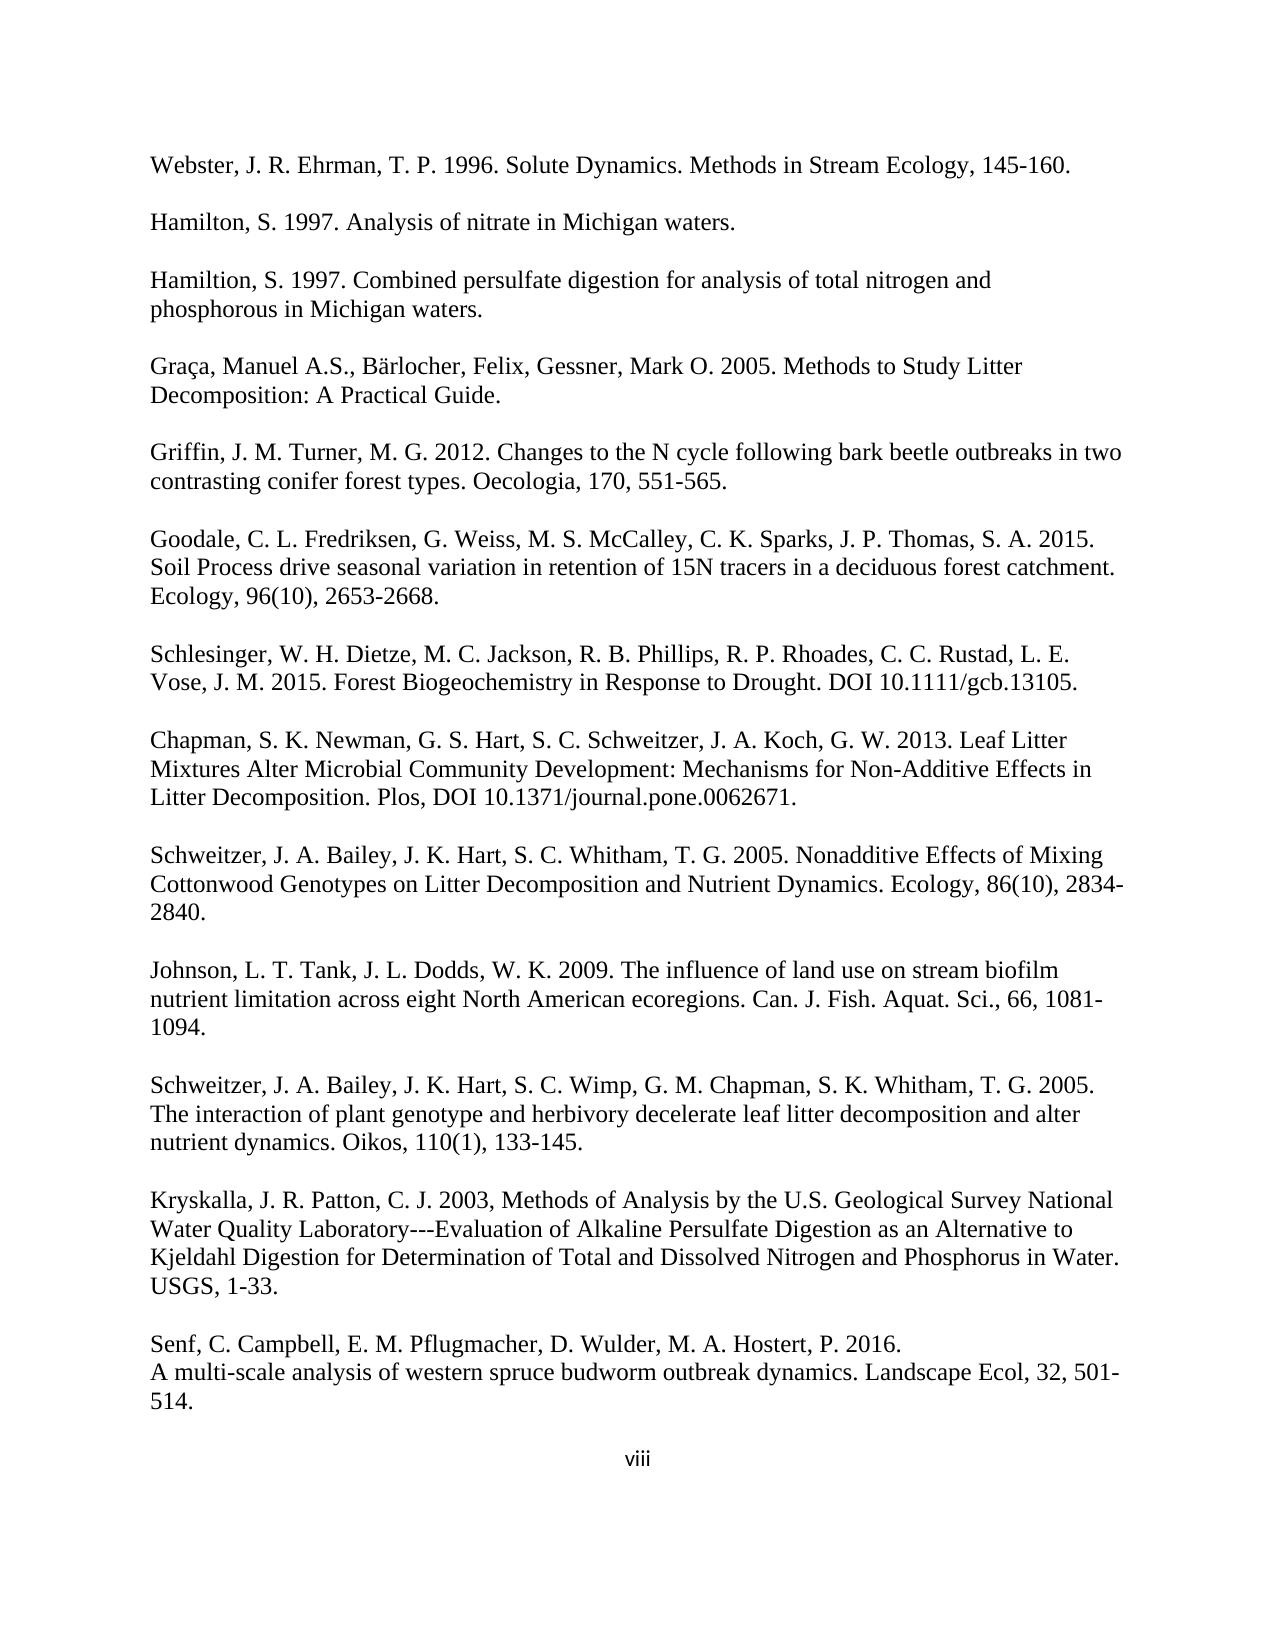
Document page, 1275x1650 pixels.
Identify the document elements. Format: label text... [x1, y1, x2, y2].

text A multi-scale analysis of western spruce budworm outbreak dynamics. Landscape Ecol, 32, 501-514. [150, 1357, 1125, 1415]
text Graça, Manuel A.S., Bärlocher, Felix, Gessner, Mark O. 2005. Methods to Study Litter Decomposition: A Practical Guide. [150, 351, 1125, 409]
text Kryskalla, J. R. Patton, C. J. 2003, Methods of Analysis by the U.S. Geological Survey National Water Quality Laboratory---Evaluation of Alkaline Persulfate Digestion as an Alternative to Kjeldahl Digestion for Determination of Total and Dissolved Nitrogen and Phosphorus in Water. USGS, 1-33. [150, 1185, 1125, 1300]
text Webster, J. R. Ehrman, T. P. 1996. Solute Dynamics. Methods in Stream Ecology, 145-160. [150, 150, 1125, 179]
text Johnson, L. T. Tank, J. L. Dodds, W. K. 2009. The influence of land use on stream biofilm nutrient limitation across eight North American ecoregions. Can. J. Fish. Aquat. Sci., 66, 1081-1094. [150, 955, 1125, 1041]
text Chapman, S. K. Newman, G. S. Hart, S. C. Schweitzer, J. A. Koch, G. W. 2013. Leaf Litter Mixtures Alter Microbial Community Development: Mechanisms for Non-Additive Effects in Litter Decomposition. Plos, DOI 10.1371/journal.pone.0062671. [150, 725, 1125, 811]
text Schweitzer, J. A. Bailey, J. K. Hart, S. C. Wimp, G. M. Chapman, S. K. Whitham, T. G. 2005. The interaction of plant genotype and herbivory decelerate leaf litter decomposition and alter nutrient dynamics. Oikos, 110(1), 133-145. [150, 1070, 1125, 1156]
text Schweitzer, J. A. Bailey, J. K. Hart, S. C. Whitham, T. G. 2005. Nonadditive Effects of Mixing Cottonwood Genotypes on Litter Decomposition and Nutrient Dynamics. Ecology, 86(10), 2834-2840. [150, 840, 1125, 926]
text Griffin, J. M. Turner, M. G. 2012. Changes to the N cycle following bark beetle outbreaks in two contrasting conifer forest types. Oecologia, 170, 551-565. [150, 437, 1125, 495]
text Hamilton, S. 1997. Analysis of nitrate in Michigan waters. [150, 207, 1125, 236]
text Hamiltion, S. 1997. Combined persulfate digestion for analysis of total nitrogen and phosphorous in Michigan waters. [150, 265, 1125, 322]
text Schlesinger, W. H. Dietze, M. C. Jackson, R. B. Phillips, R. P. Rhoades, C. C. Rustad, L. E. Vose, J. M. 2015. Forest Biogeochemistry in Response to Drought. DOI 10.1111/gcb.13105. [150, 639, 1125, 696]
text Senf, C. Campbell, E. M. Pflugmacher, D. Wulder, M. A. Hostert, P. 2016. [150, 1329, 1125, 1357]
text Goodale, C. L. Fredriksen, G. Weiss, M. S. McCalley, C. K. Sparks, J. P. Thomas, S. A. 2015. Soil Process drive seasonal variation in retention of 15N tracers in a deciduous forest catchment. Ecology, 96(10), 2653-2668. [150, 524, 1125, 610]
